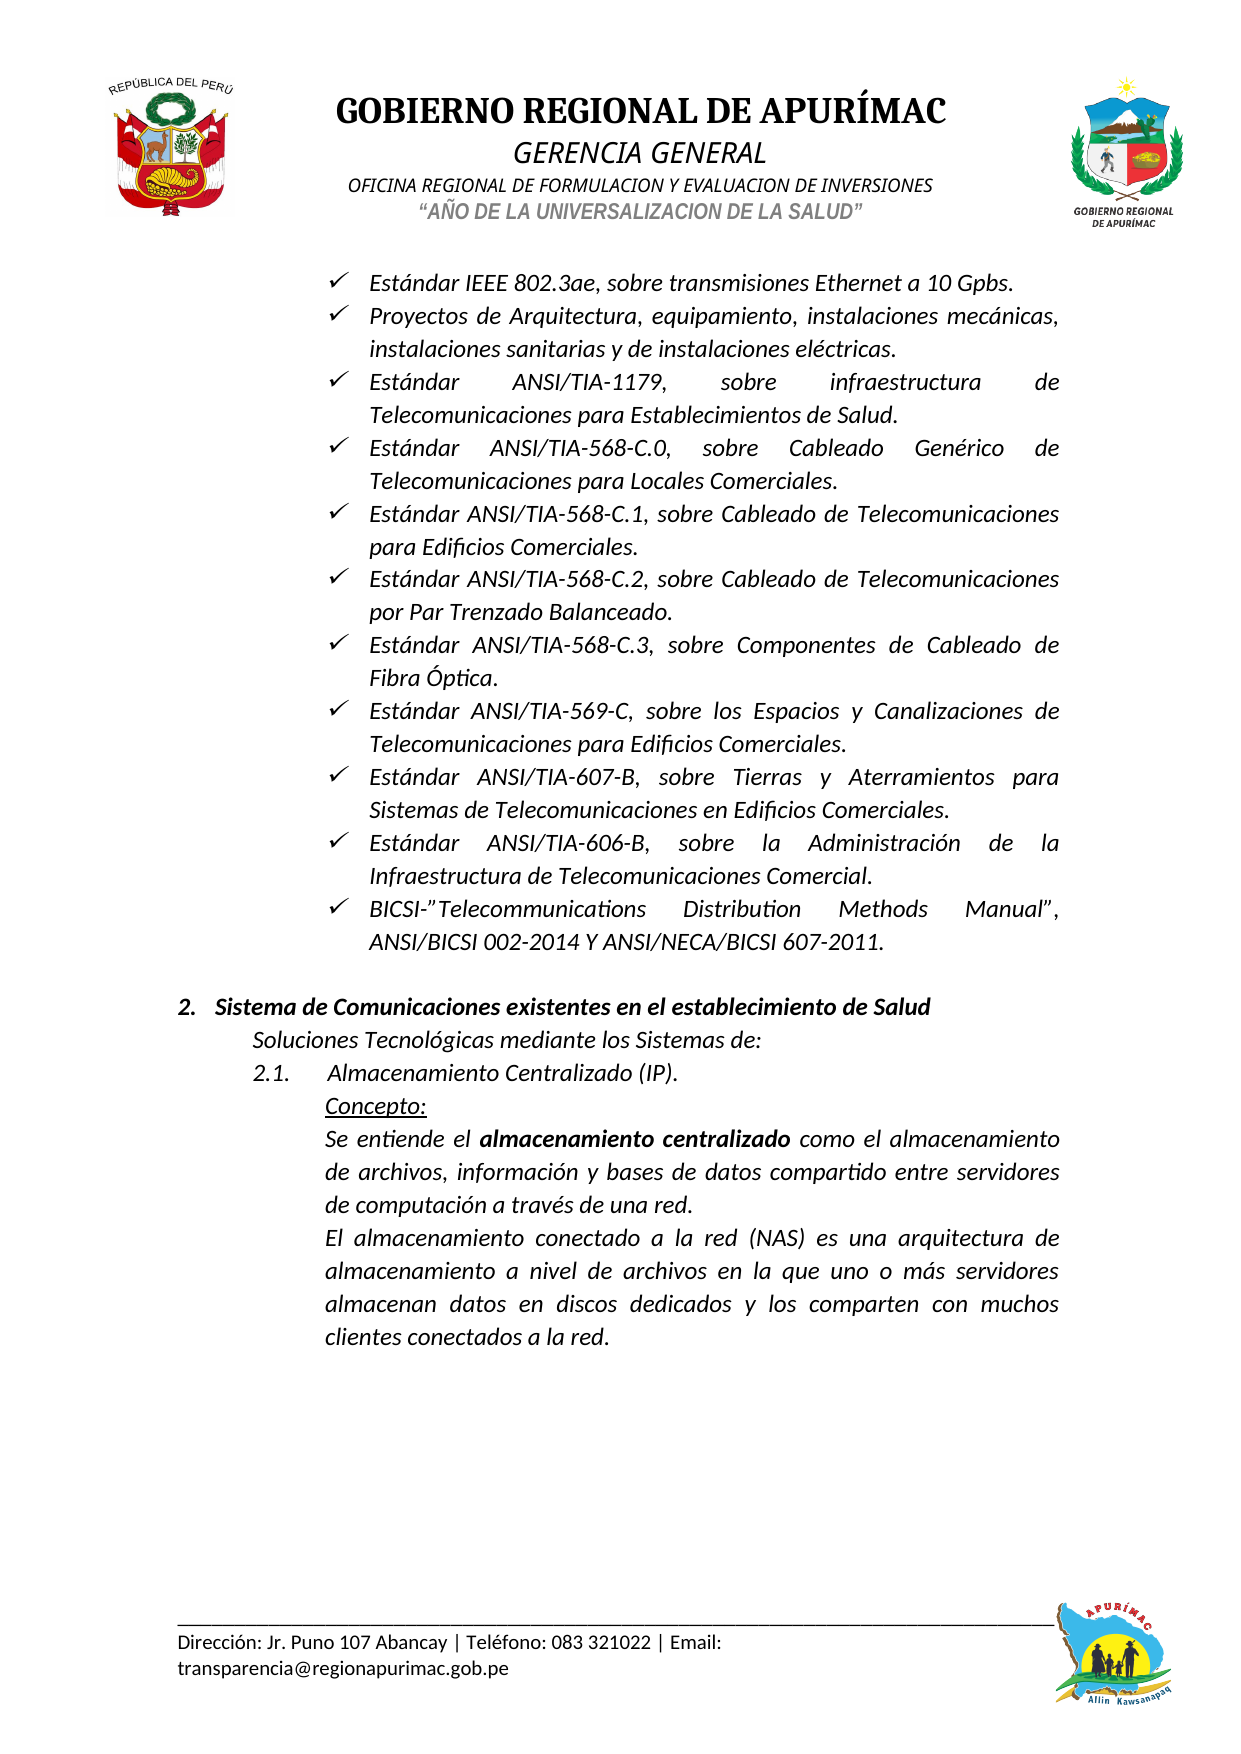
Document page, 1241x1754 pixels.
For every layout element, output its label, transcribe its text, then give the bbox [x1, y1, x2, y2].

list Sistema de Comunicaciones existentes en el establecimiento de Salud [177, 992, 1063, 1022]
picture [1055, 1602, 1172, 1705]
list Estándar ANSI/TIA-1179, sobre infraestructura de Telecomunicaciones para Establecimientos de Salud. [325, 366, 1063, 429]
picture [1070, 75, 1184, 227]
list Estándar ANSI/TIA-607-B, sobre Tierras y Aterramientos para Sistemas de Telecomunicaciones en Edificios Comerciales. [325, 761, 1063, 824]
list El almacenamiento conectado a la red (NAS) es una arquitectura de almacenamiento a nivel de archivos en la que uno o más servidores almacenan datos en discos dedicados y los comparten con muchos clientes conectados a la red. [325, 1222, 1063, 1351]
list Soluciones Tecnológicas mediante los Sistemas de: [252, 1024, 1063, 1055]
list Estándar ANSI/TIA-568-C.3, sobre Componentes de Cableado de Fibra Óptica. [325, 629, 1063, 693]
list Estándar ANSI/TIA-606-B, sobre la Administración de la Infraestructura de Telecomunicaciones Comercial. [325, 827, 1063, 890]
list Estándar ANSI/TIA-568-C.1, sobre Cableado de Telecomunicaciones para Edificios Comerciales. [325, 498, 1063, 561]
picture [105, 77, 236, 217]
list Estándar ANSI/TIA-568-C.2, sobre Cableado de Telecomunicaciones por Par Trenzado Balanceado. [325, 564, 1063, 627]
list Estándar ANSI/TIA-569-C, sobre los Espacios y Canalizaciones de Telecomunicaciones para Edificios Comerciales. [325, 695, 1063, 759]
list Se entiende el almacenamiento centralizado como el almacenamiento de archivos, información y bases de datos compartido entre servidores de computación a través de una red. [325, 1123, 1063, 1219]
list Almacenamiento Centralizado (IP). [252, 1057, 1063, 1088]
list Estándar IEEE 802.3ae, sobre transmisiones Ethernet a 10 Gpbs. [325, 267, 1063, 298]
list Proyectos de Arquitectura, equipamiento, instalaciones mecánicas, instalaciones sanitarias y de instalaciones eléctricas. [325, 300, 1063, 364]
list Concepto: [325, 1090, 1063, 1121]
list BICSI-”Telecommunications Distribution Methods Manual”, ANSI/BICSI 002-2014 Y ANSI/NECA/BICSI 607-2011. [325, 893, 1063, 956]
list Estándar ANSI/TIA-568-C.0, sobre Cableado Genérico de Telecomunicaciones para Locales Comerciales. [325, 432, 1063, 495]
